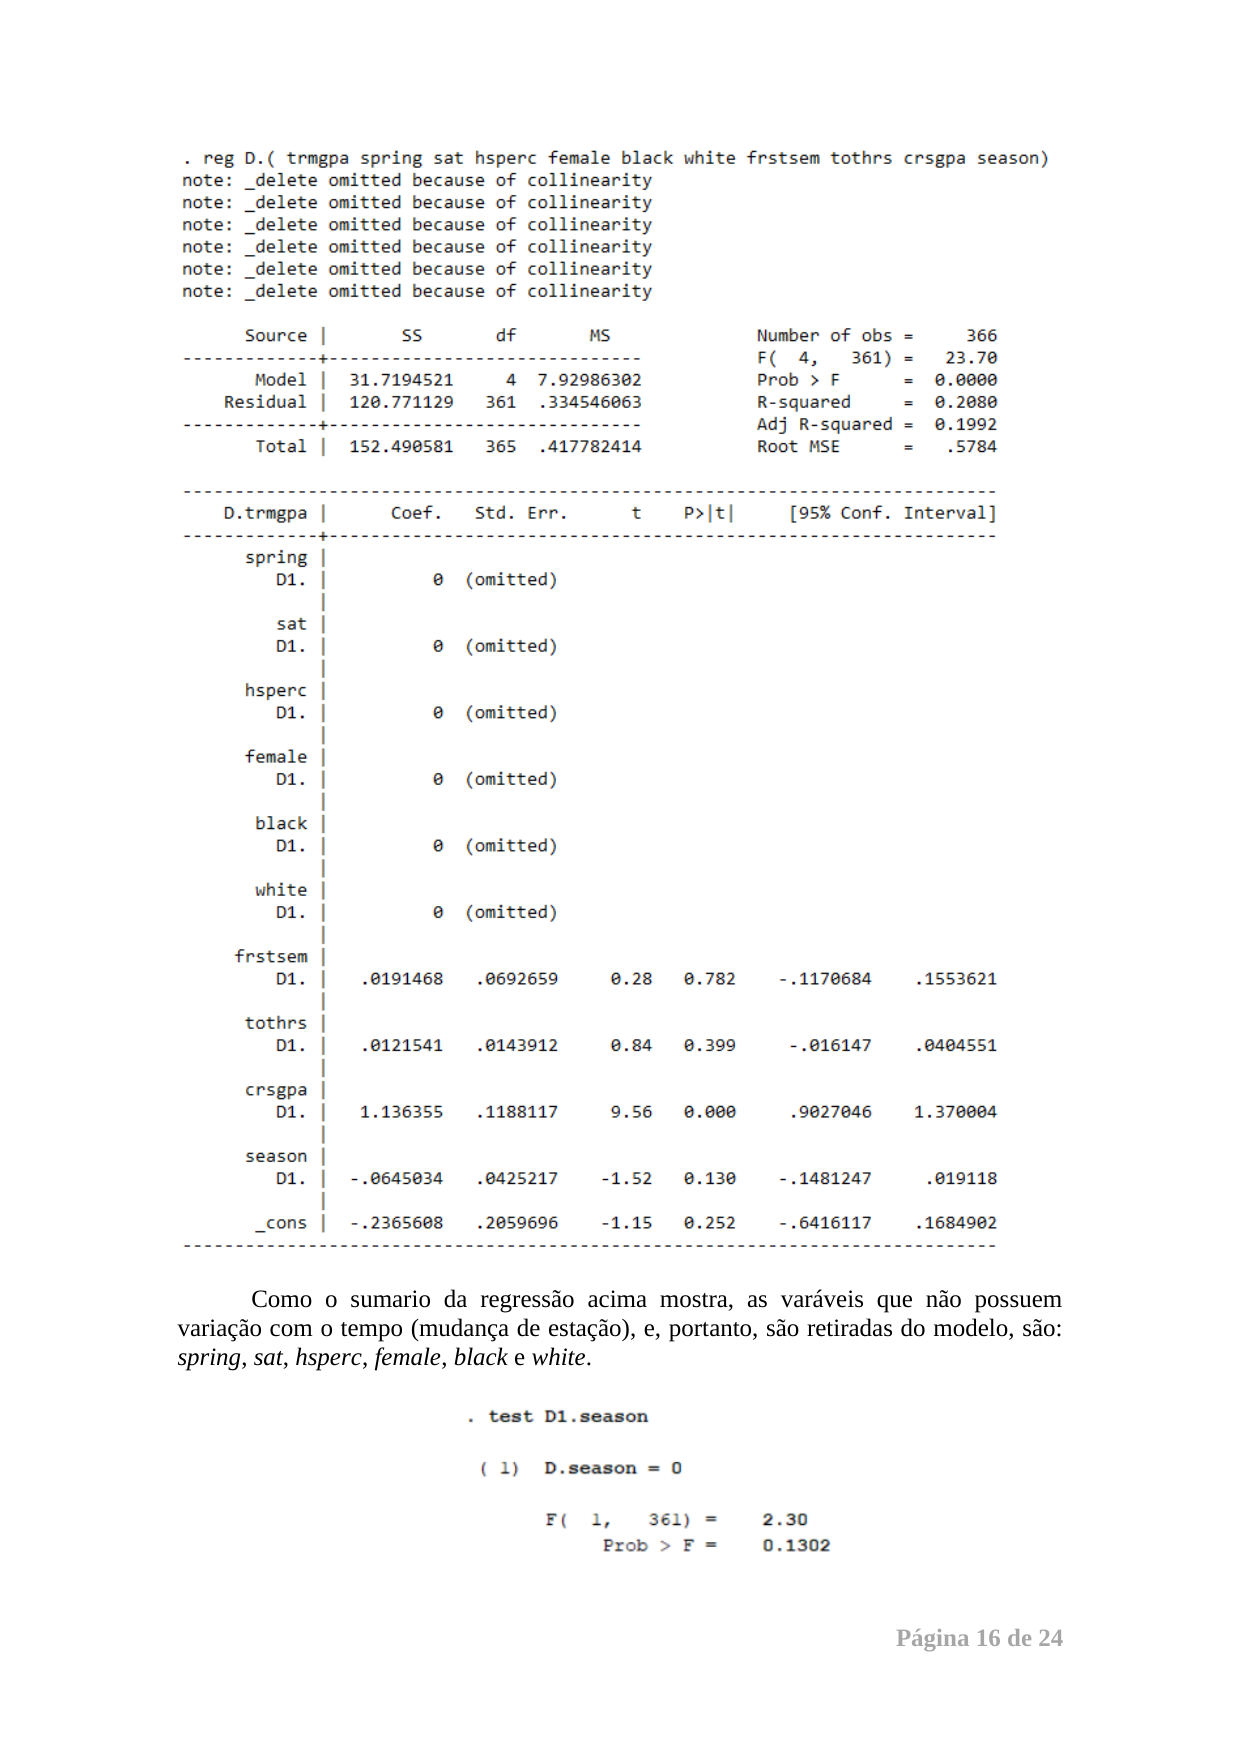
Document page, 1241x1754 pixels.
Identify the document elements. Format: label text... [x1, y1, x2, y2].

picture [177, 147, 1063, 1256]
picture [466, 1399, 848, 1571]
text Como o sumario da regressão acima mostra, as varáveis que não possuem variação com o tempo (mudança de estação), e, portanto, são retiradas do modelo, são: spring, sat, hsperc, female, black e white. [177, 1284, 1063, 1370]
